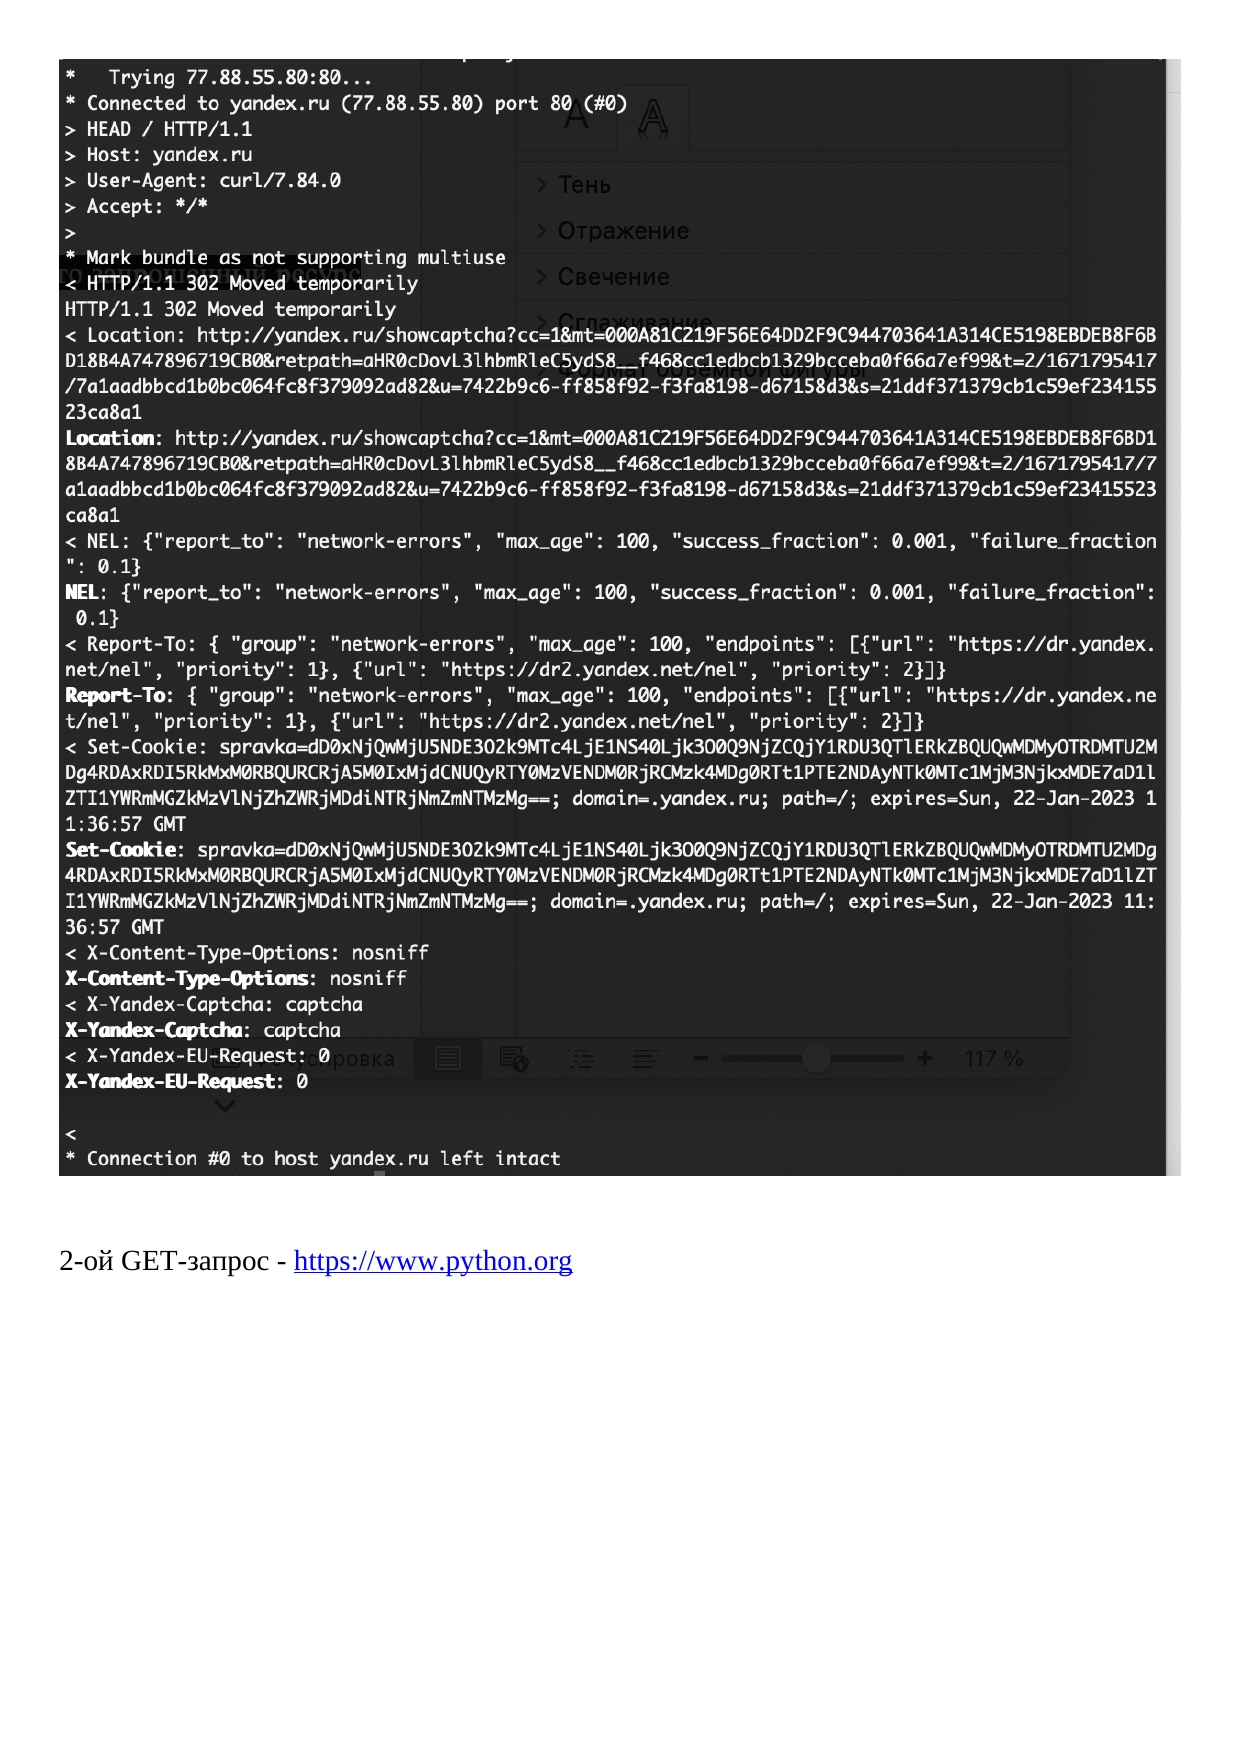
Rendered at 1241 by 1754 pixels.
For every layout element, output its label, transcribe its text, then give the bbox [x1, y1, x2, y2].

picture [59, 59, 1182, 1176]
text 2-ой GET-запрос - https://www.python.org [59, 1243, 1181, 1276]
